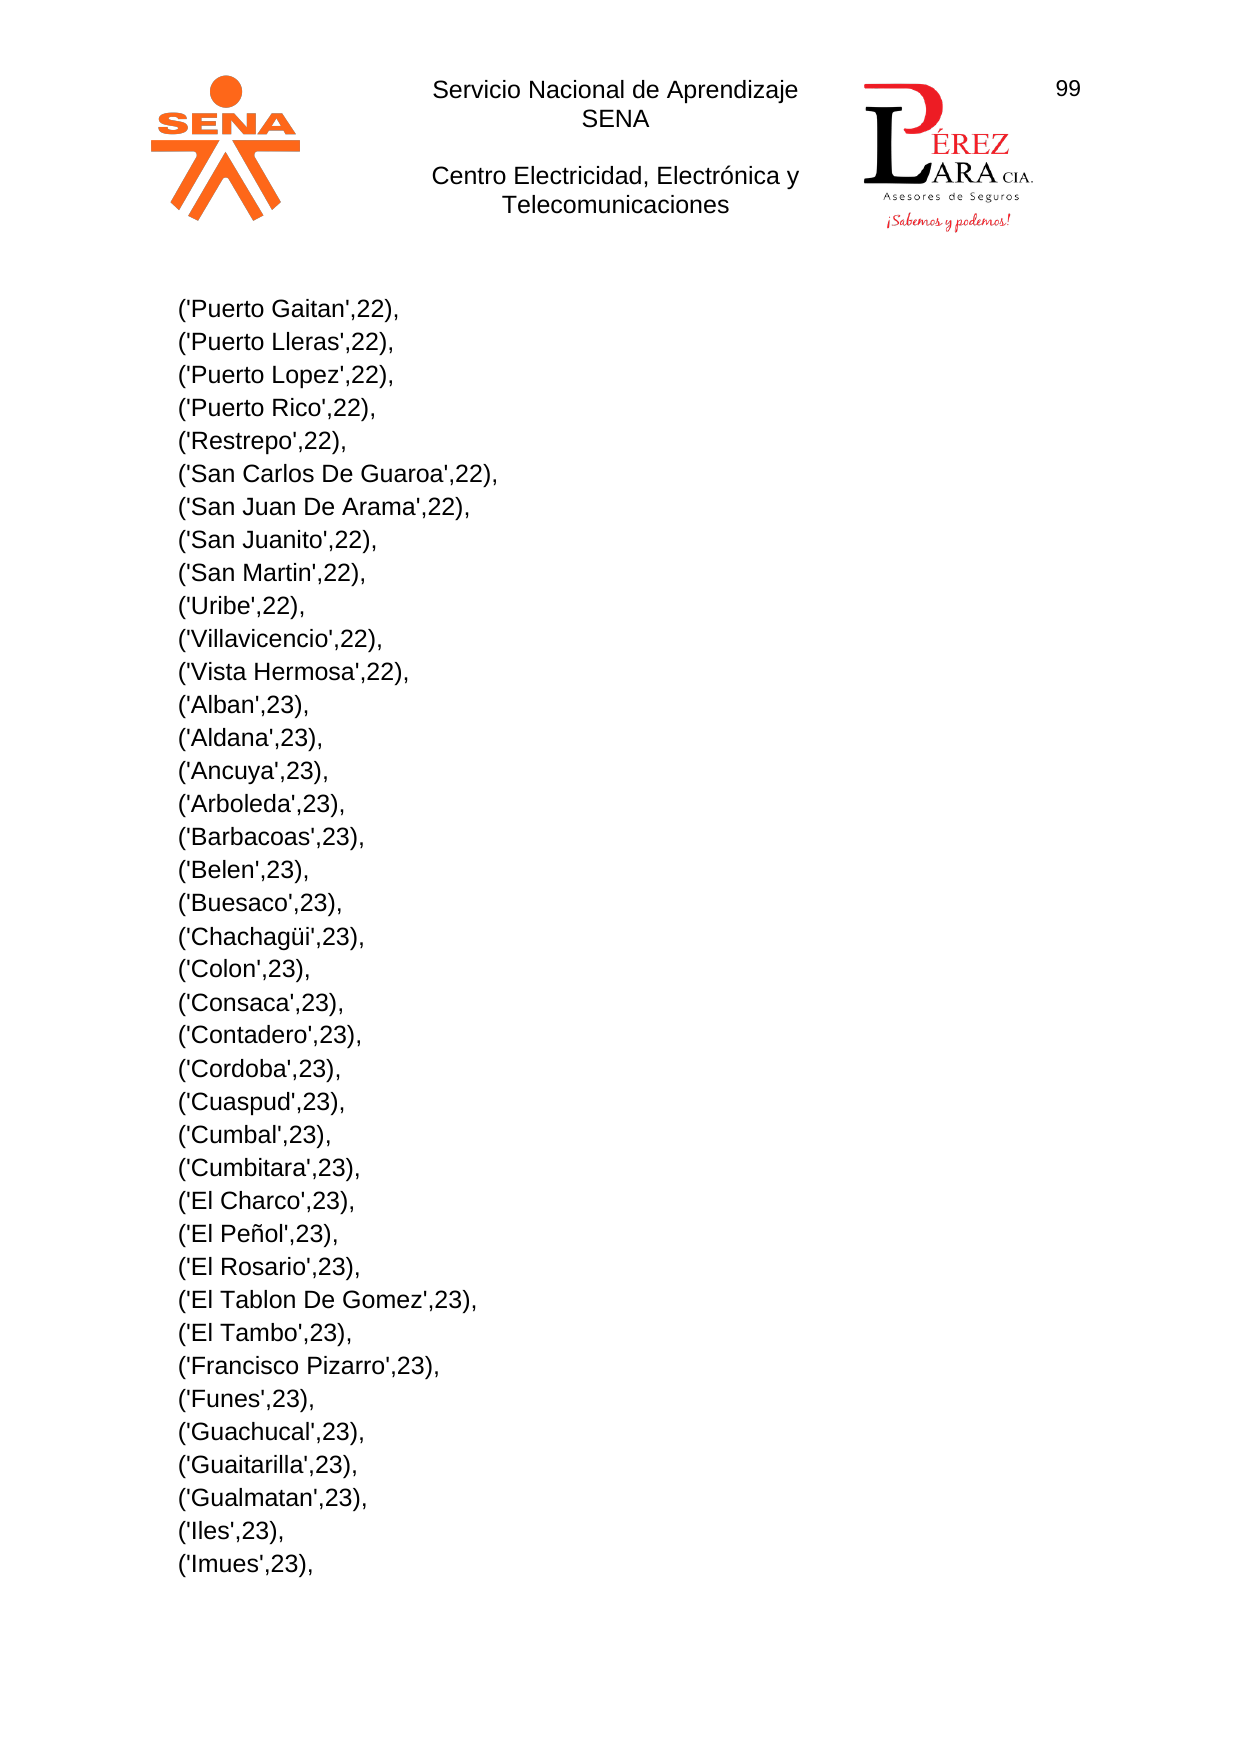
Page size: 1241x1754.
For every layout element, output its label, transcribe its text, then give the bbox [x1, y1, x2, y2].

text ('Restrepo',22), [150, 426, 1090, 455]
text ('El Charco',23), [150, 1186, 1090, 1214]
text ('Puerto Lopez',22), [150, 360, 1090, 389]
text ('Francisco Pizarro',23), [150, 1351, 1090, 1379]
text ('Gualmatan',23), [150, 1483, 1090, 1512]
text ('Uribe',22), [150, 591, 1090, 620]
text ('Villavicencio',22), [150, 624, 1090, 653]
text ('Puerto Lleras',22), [150, 327, 1090, 356]
text ('Puerto Rico',22), [150, 393, 1090, 422]
text ('Barbacoas',23), [150, 822, 1090, 851]
text ('San Juan De Arama',22), [150, 492, 1090, 521]
text ('Buesaco',23), [150, 888, 1090, 917]
text ('Guachucal',23), [150, 1417, 1090, 1446]
text ('Alban',23), [150, 690, 1090, 719]
text ('Cumbitara',23), [150, 1153, 1090, 1181]
text ('Arboleda',23), [150, 789, 1090, 818]
text ('Cuaspud',23), [150, 1087, 1090, 1115]
text ('San Juanito',22), [150, 525, 1090, 554]
text ('Aldana',23), [150, 723, 1090, 752]
text ('Cordoba',23), [150, 1053, 1090, 1082]
text ('Imues',23), [150, 1549, 1090, 1578]
text ('Chachagüi',23), [150, 921, 1090, 950]
text ('Ancuya',23), [150, 756, 1090, 785]
text ('Guaitarilla',23), [150, 1450, 1090, 1478]
text ('El Rosario',23), [150, 1252, 1090, 1280]
text ('Consaca',23), [150, 987, 1090, 1016]
text ('Cumbal',23), [150, 1119, 1090, 1148]
text ('Contadero',23), [150, 1021, 1090, 1049]
text ('Funes',23), [150, 1384, 1090, 1412]
text ('San Martin',22), [150, 558, 1090, 587]
text ('Belen',23), [150, 855, 1090, 884]
text ('Colon',23), [150, 954, 1090, 983]
text ('Vista Hermosa',22), [150, 657, 1090, 686]
text ('Iles',23), [150, 1516, 1090, 1544]
text ('El Tablon De Gomez',23), [150, 1285, 1090, 1313]
picture [858, 75, 1037, 246]
text ('Puerto Gaitan',22), [150, 294, 1090, 323]
text ('San Carlos De Guaroa',22), [150, 459, 1090, 488]
text ('El Peñol',23), [150, 1219, 1090, 1247]
picture [150, 75, 300, 222]
text ('El Tambo',23), [150, 1318, 1090, 1346]
